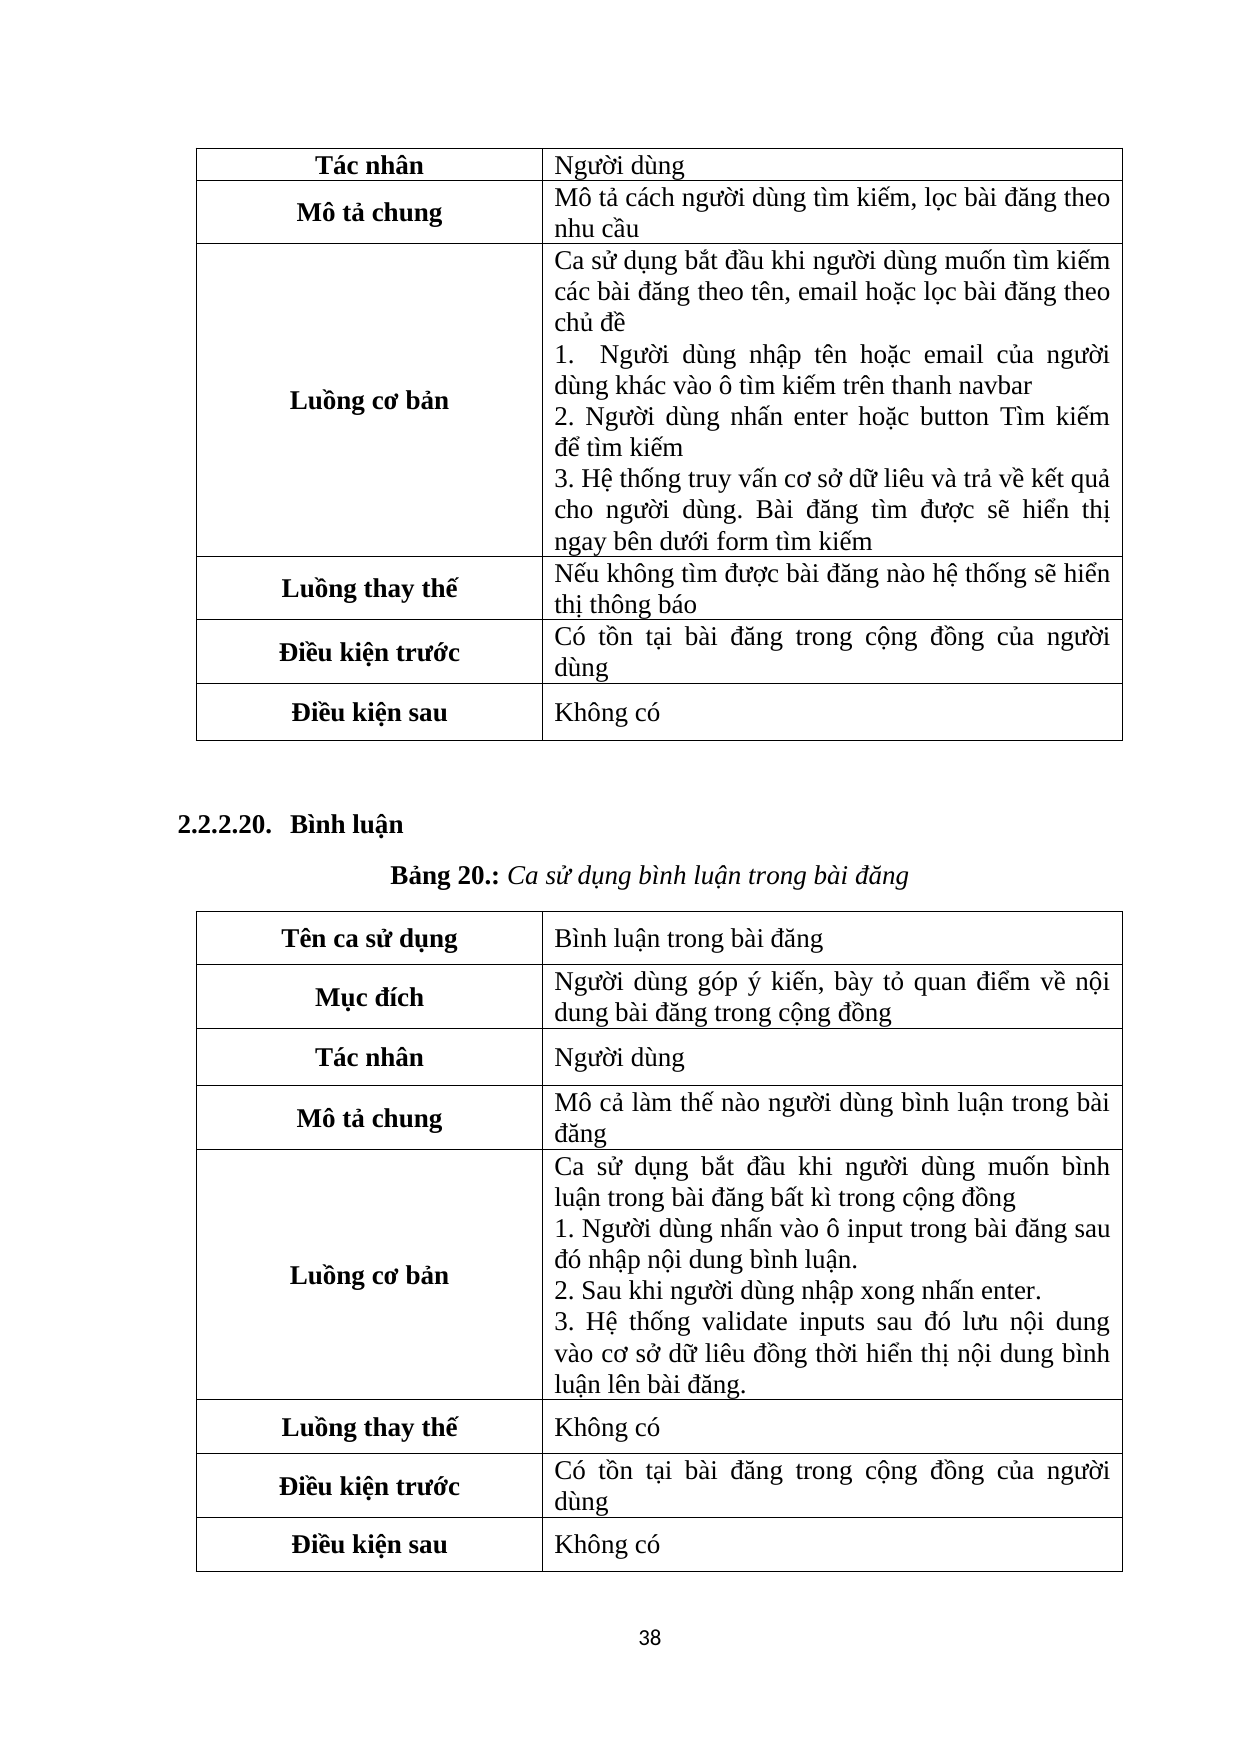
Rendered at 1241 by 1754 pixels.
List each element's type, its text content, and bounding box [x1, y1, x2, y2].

table_cell Điều kiện trước [197, 1454, 542, 1517]
table_cell Mô tả chung [197, 181, 542, 243]
table_cell Tác nhân [197, 149, 542, 180]
table_cell Điều kiện trước [197, 620, 542, 682]
table_cell Mô tả cách người dùng tìm kiếm, lọc bài đăng theo nhu cầu [543, 181, 1122, 243]
list Bình luận [177, 808, 1122, 840]
table_cell Không có [543, 1518, 1122, 1571]
table_cell Người dùng [543, 1029, 1122, 1085]
table_cell Luồng thay thế [197, 557, 542, 619]
table_header Tên ca sử dụng [197, 912, 542, 964]
table_cell Luồng cơ bản [197, 1150, 542, 1399]
table_cell Người dùng góp ý kiến, bày tỏ quan điểm về nội dung bài đăng trong cộng đồng [543, 965, 1122, 1027]
table_cell Ca sử dụng bắt đầu khi người dùng muốn bình luận trong bài đăng bất kì trong cộng đồng 1. Người dùng nhấn vào ô input trong bài đăng sau đó nhập nội dung bình luận. 2. Sau khi người dùng nhập xong nhấn enter. 3. Hệ thống validate inputs sau đó lưu nội dung vào cơ sở dữ liêu đồng thời hiển thị nội dung bình luận lên bài đăng. [543, 1150, 1122, 1399]
table_cell Có tồn tại bài đăng trong cộng đồng của người dùng [543, 620, 1122, 682]
table_header Bình luận trong bài đăng [543, 912, 1122, 964]
table_cell Luồng cơ bản [197, 244, 542, 556]
table_cell Nếu không tìm được bài đăng nào hệ thống sẽ hiển thị thông báo [543, 557, 1122, 619]
text Bảng 20.: Ca sử dụng bình luận trong bài đăng [177, 859, 1122, 890]
table_cell Ca sử dụng bắt đầu khi người dùng muốn tìm kiếm các bài đăng theo tên, email hoặc lọc bài đăng theo chủ đề 1. Người dùng nhập tên hoặc email của người dùng khác vào ô tìm kiếm trên thanh navbar 2. Người dùng nhấn enter hoặc button Tìm kiếm để tìm kiếm 3. Hệ thống truy vấn cơ sở dữ liêu và trả về kết quả cho người dùng. Bài đăng tìm được sẽ hiển thị ngay bên dưới form tìm kiếm [543, 244, 1122, 556]
table_cell Mô cả làm thế nào người dùng bình luận trong bài đăng [543, 1086, 1122, 1149]
table_cell Có tồn tại bài đăng trong cộng đồng của người dùng [543, 1454, 1122, 1517]
table_cell Mô tả chung [197, 1086, 542, 1149]
table_cell Tác nhân [197, 1029, 542, 1085]
table_cell Mục đích [197, 965, 542, 1027]
table_cell Luồng thay thế [197, 1400, 542, 1453]
table_cell Không có [543, 1400, 1122, 1453]
table_cell Người dùng [543, 149, 1122, 180]
table_cell Điều kiện sau [197, 684, 542, 740]
table_cell Không có [543, 684, 1122, 740]
table_cell Điều kiện sau [197, 1518, 542, 1571]
